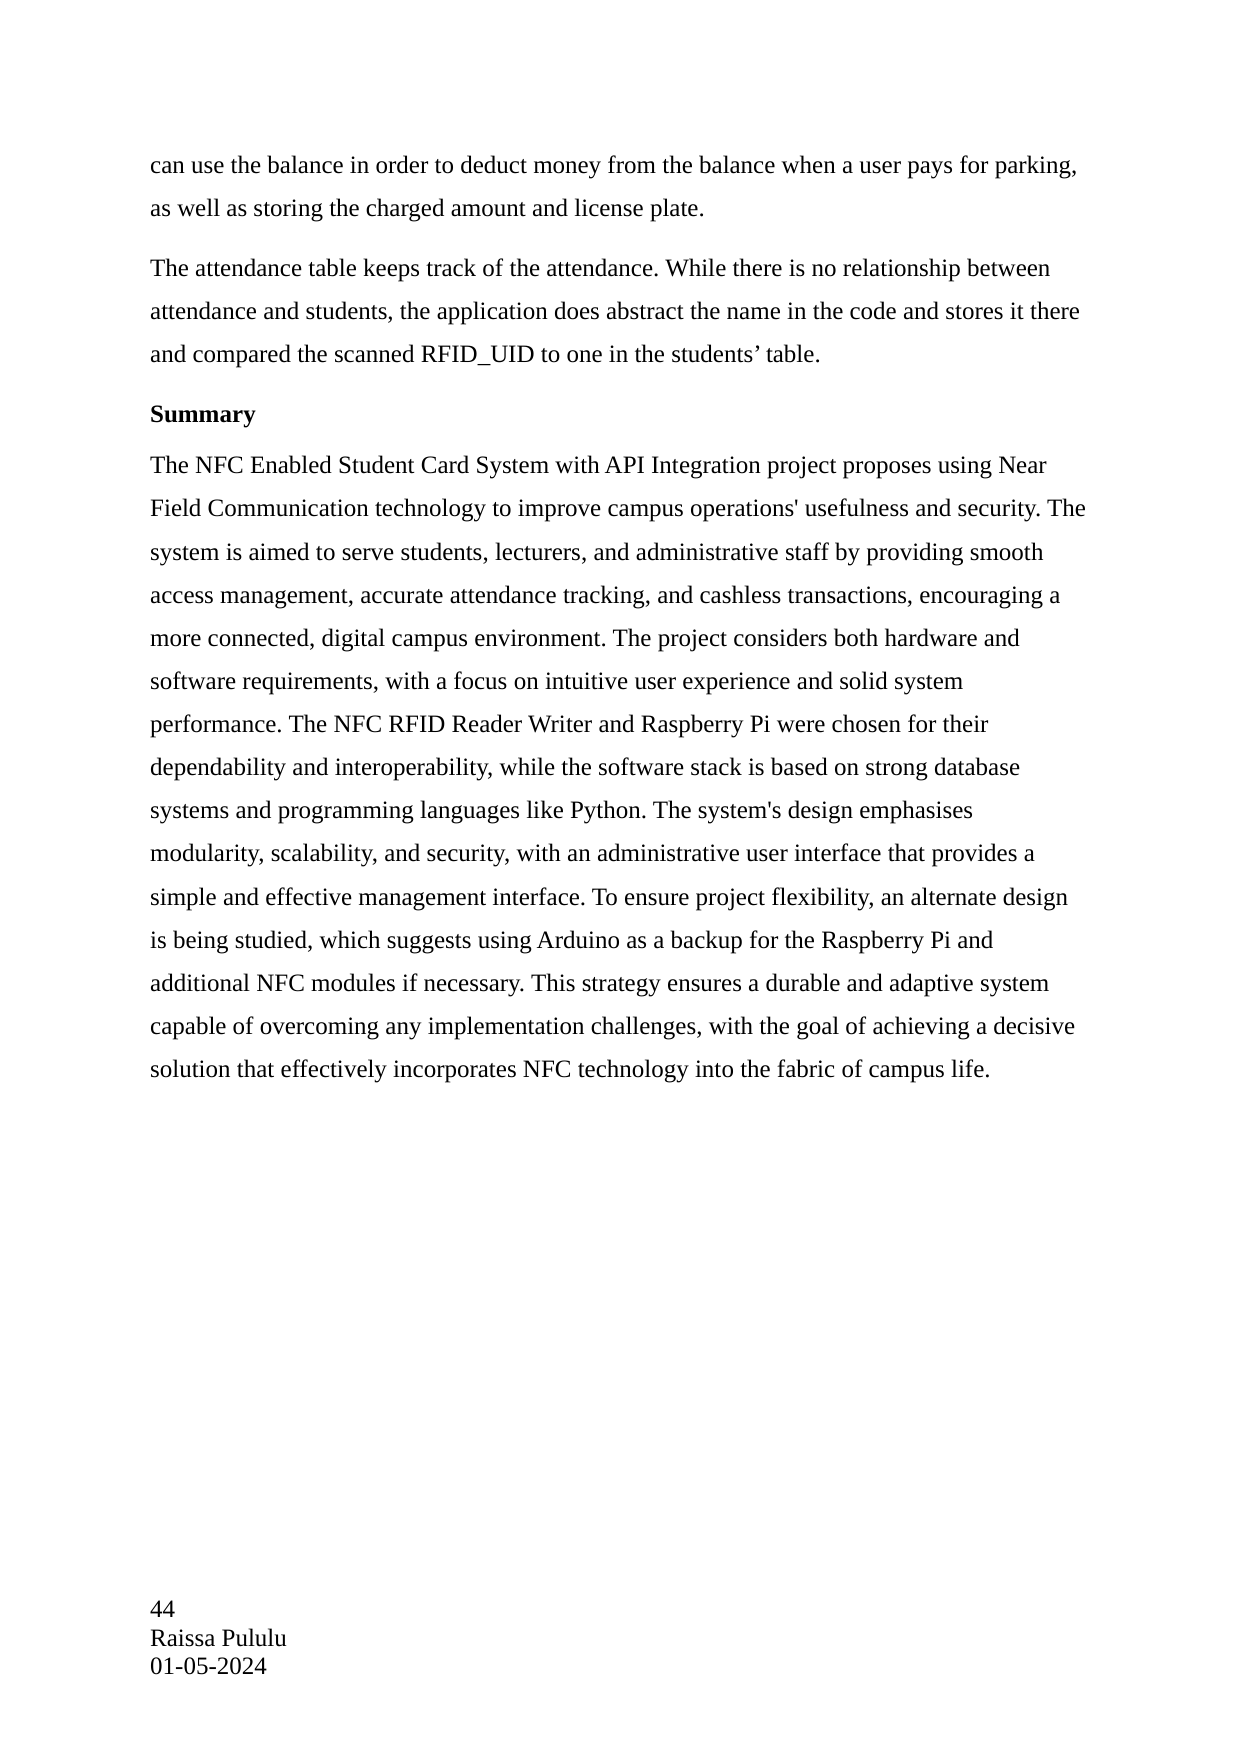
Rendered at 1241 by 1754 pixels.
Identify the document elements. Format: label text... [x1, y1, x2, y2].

subtitle Summary [150, 399, 1090, 428]
text The NFC Enabled Student Card System with API Integration project proposes using Near Field Communication technology to improve campus operations' usefulness and security. The system is aimed to serve students, lecturers, and administrative staff by providing smooth access management, accurate attendance tracking, and cashless transactions, encouraging a more connected, digital campus environment. The project considers both hardware and software requirements, with a focus on intuitive user experience and solid system performance. The NFC RFID Reader Writer and Raspberry Pi were chosen for their dependability and interoperability, while the software stack is based on strong database systems and programming languages like Python. The system's design emphasises modularity, scalability, and security, with an administrative user interface that provides a simple and effective management interface. To ensure project flexibility, an alternate design is being studied, which suggests using Arduino as a backup for the Raspberry Pi and additional NFC modules if necessary. This strategy ensures a durable and adaptive system capable of overcoming any implementation challenges, with the goal of achieving a decisive solution that effectively incorporates NFC technology into the fabric of campus life. [150, 450, 1090, 1083]
text The attendance table keeps track of the attendance. While there is no relationship between attendance and students, the application does abstract the name in the code and stores it there and compared the scanned RFID_UID to one in the students’ table. [150, 253, 1090, 368]
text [150, 150, 1090, 222]
